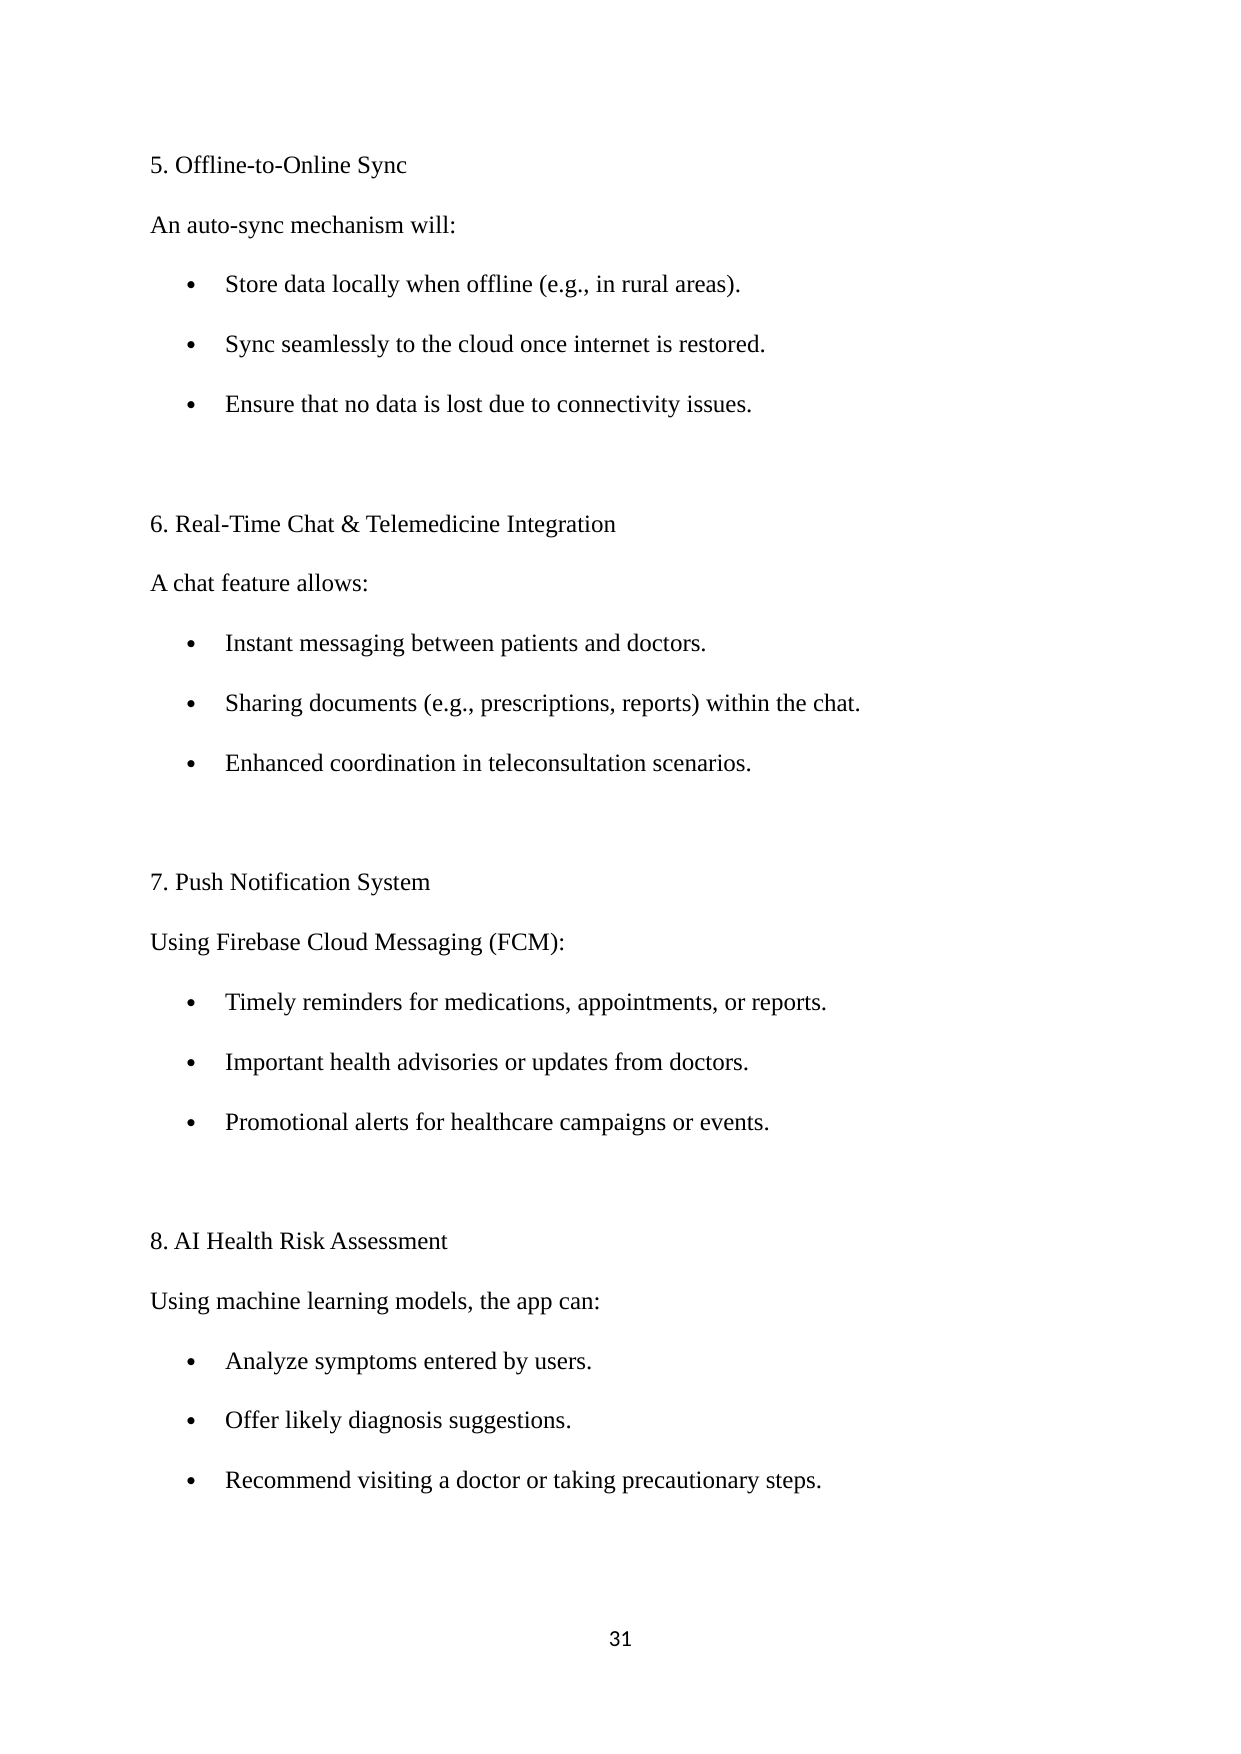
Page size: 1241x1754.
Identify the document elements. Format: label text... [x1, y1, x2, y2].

list Promotional alerts for healthcare campaigns or events. [187, 1107, 1090, 1135]
text 5. Offline-to-Online Sync [150, 150, 1090, 179]
list Store data locally when offline (e.g., in rural areas). [187, 269, 1090, 298]
list Recommend visiting a doctor or taking precautionary steps. [187, 1465, 1090, 1494]
list Ensure that no data is lost due to connectivity issues. [187, 389, 1090, 418]
text 7. Push Notification System [150, 867, 1090, 896]
text Using Firebase Cloud Messaging (FCM): [150, 927, 1090, 956]
list Timely reminders for medications, appointments, or reports. [187, 987, 1090, 1016]
text A chat feature allows: [150, 568, 1090, 597]
list Sync seamlessly to the cloud once internet is restored. [187, 329, 1090, 358]
text 6. Real-Time Chat & Telemedicine Integration [150, 509, 1090, 537]
text An auto-sync mechanism will: [150, 210, 1090, 238]
text 8. AI Health Risk Assessment [150, 1226, 1090, 1255]
list Analyze symptoms entered by users. [187, 1346, 1090, 1374]
list Enhanced coordination in teleconsultation scenarios. [187, 748, 1090, 777]
list Important health advisories or updates from doctors. [187, 1047, 1090, 1076]
list Offer likely diagnosis suggestions. [187, 1406, 1090, 1434]
list Sharing documents (e.g., prescriptions, reports) within the chat. [187, 688, 1090, 717]
text Using machine learning models, the app can: [150, 1286, 1090, 1315]
list Instant messaging between patients and doctors. [187, 628, 1090, 657]
